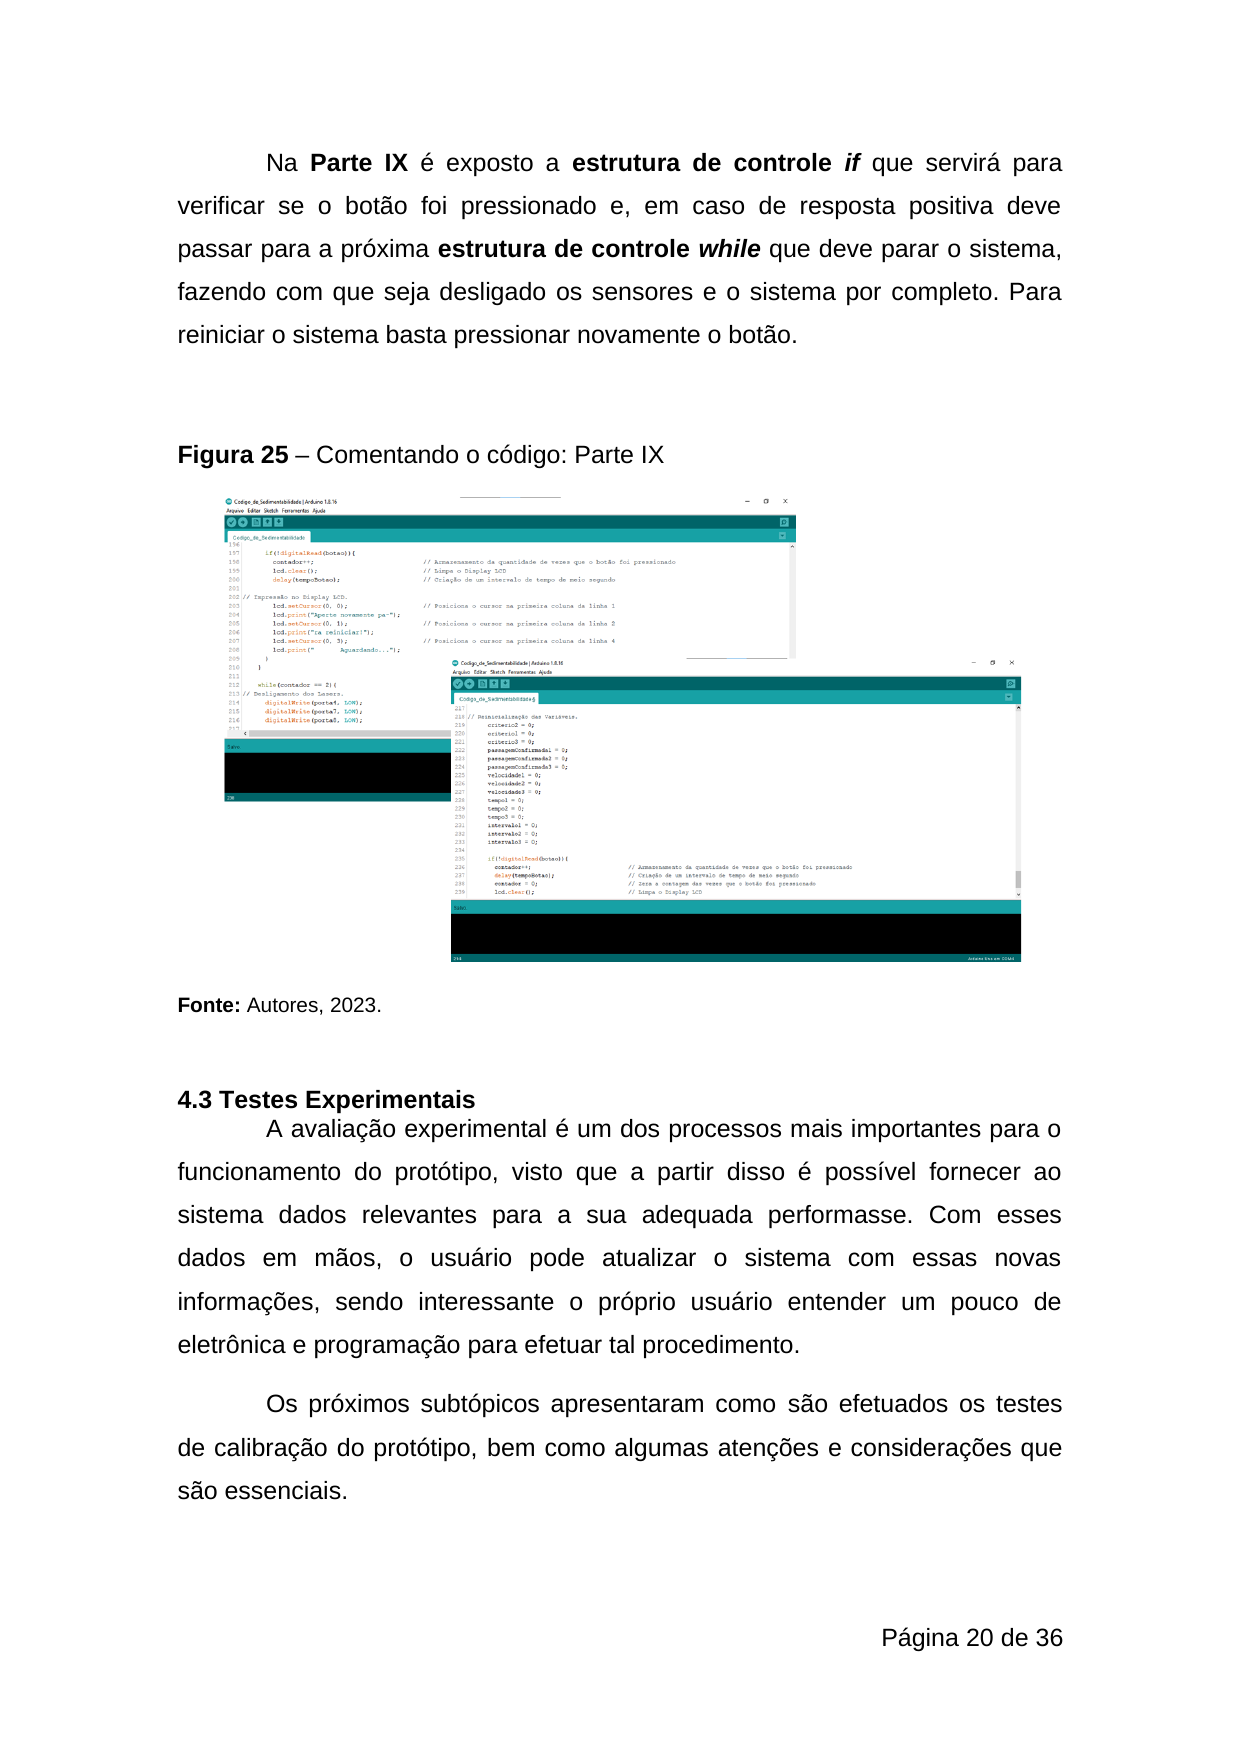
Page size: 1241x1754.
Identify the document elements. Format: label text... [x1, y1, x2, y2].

text Figura 25 – Comentando o código: Parte IX [177, 440, 1063, 468]
picture [219, 489, 1022, 962]
subtitle 4.3 Testes Experimentais [177, 1085, 1063, 1114]
text Os próximos subtópicos apresentaram como são efetuados os testes de calibração do protótipo, bem como algumas atenções e considerações que são essenciais. [177, 1389, 1063, 1504]
text Fonte: Autores, 2023. [177, 993, 1063, 1017]
text Na Parte IX é exposto a estrutura de controle if que servirá para verificar se o botão foi pressionado e, em caso de resposta positiva deve passar para a próxima estrutura de controle while que deve parar o sistema, fazendo com que seja desligado os sensores e o sistema por completo. Para reiniciar o sistema basta pressionar novamente o botão. [177, 148, 1063, 349]
text A avaliação experimental é um dos processos mais importantes para o funcionamento do protótipo, visto que a partir disso é possível fornecer ao sistema dados relevantes para a sua adequada performasse. Com esses dados em mãos, o usuário pode atualizar o sistema com essas novas informações, sendo interessante o próprio usuário entender um pouco de eletrônica e programação para efetuar tal procedimento. [177, 1114, 1063, 1358]
